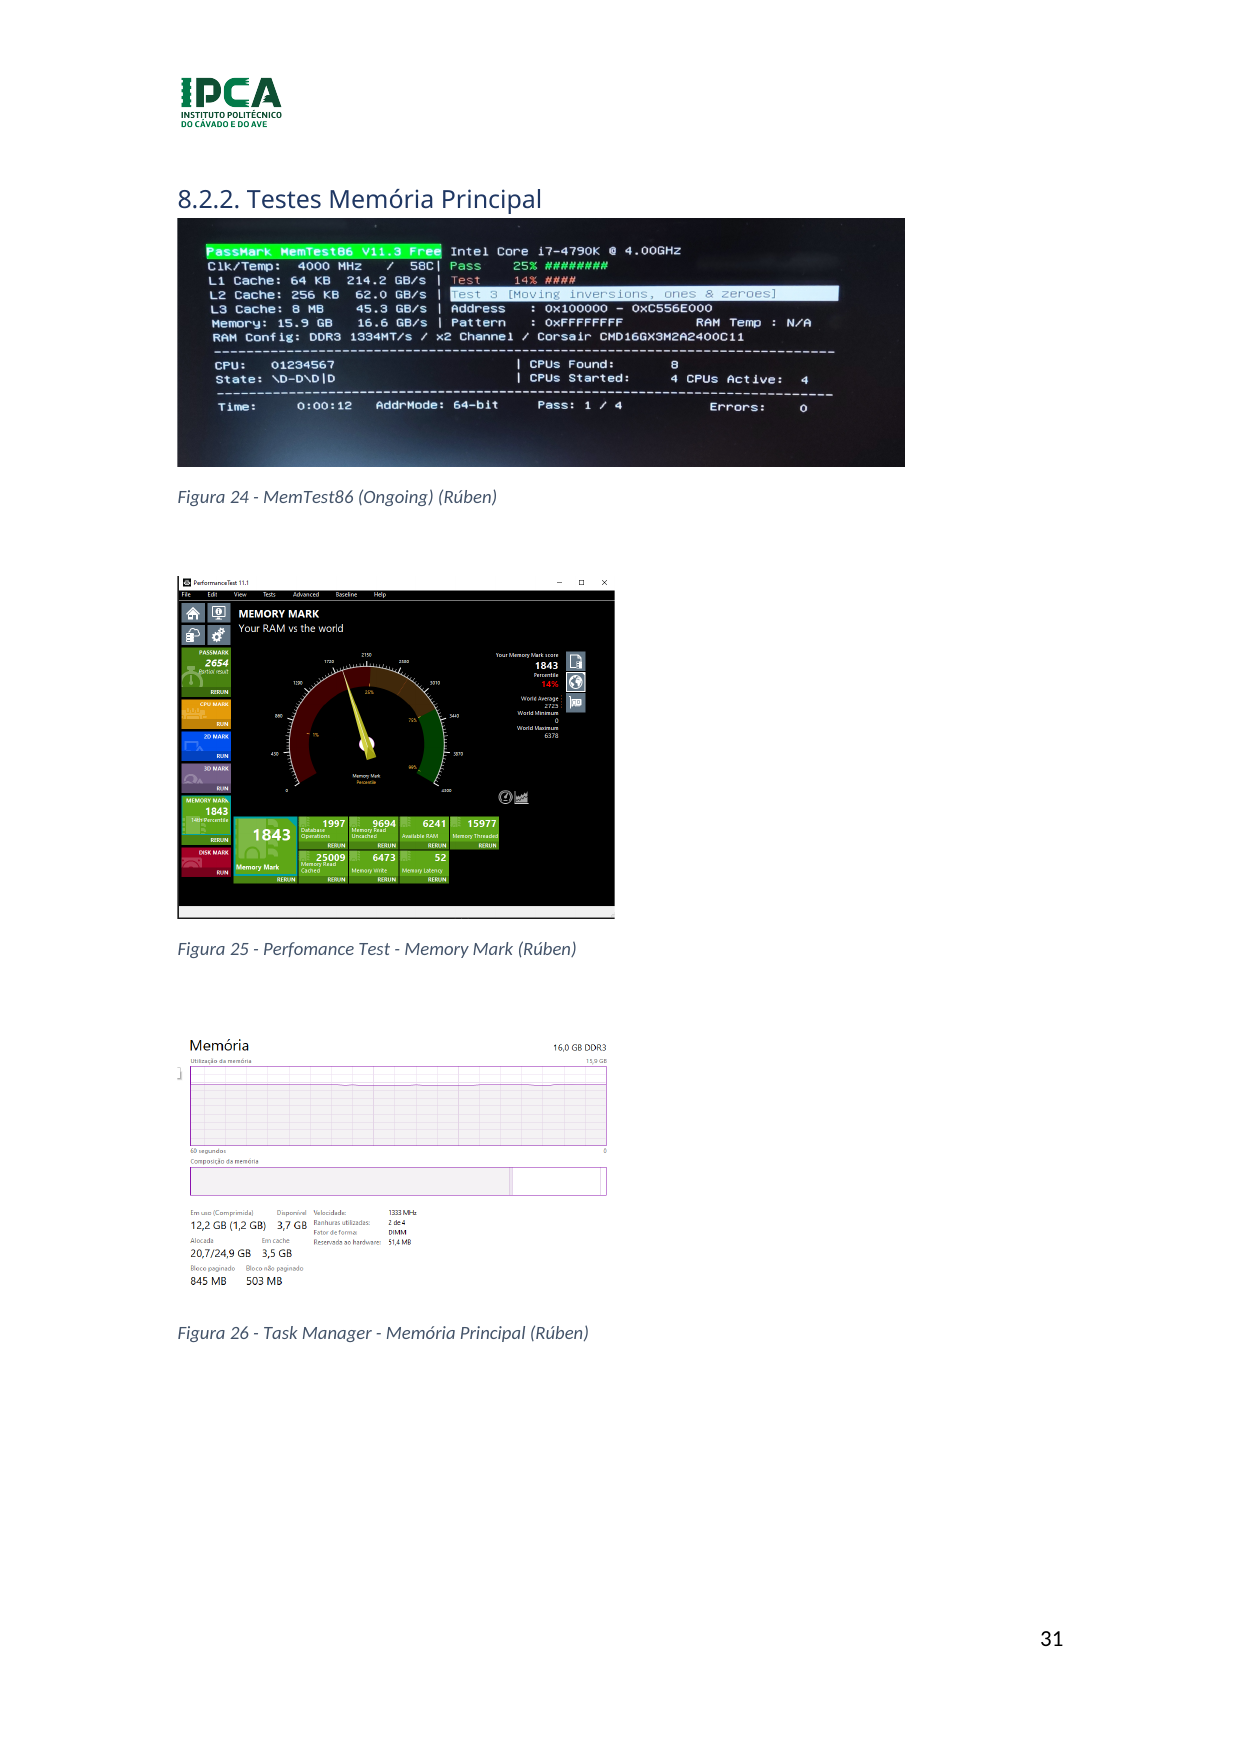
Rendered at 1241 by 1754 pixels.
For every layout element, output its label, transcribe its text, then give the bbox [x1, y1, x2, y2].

picture [177, 218, 905, 467]
text Figura 26 - Task Manager - Memória Principal (Rúben) [177, 1321, 1063, 1344]
text Figura 25 - Perfomance Test - Memory Mark (Rúben) [177, 937, 1063, 960]
text Figura 24 - MemTest86 (Ongoing) (Rúben) [177, 486, 1063, 508]
picture [177, 1028, 615, 1303]
picture [177, 576, 615, 919]
subtitle 8.2.2. Testes Memória Principal [177, 181, 1063, 215]
picture [177, 73, 285, 132]
